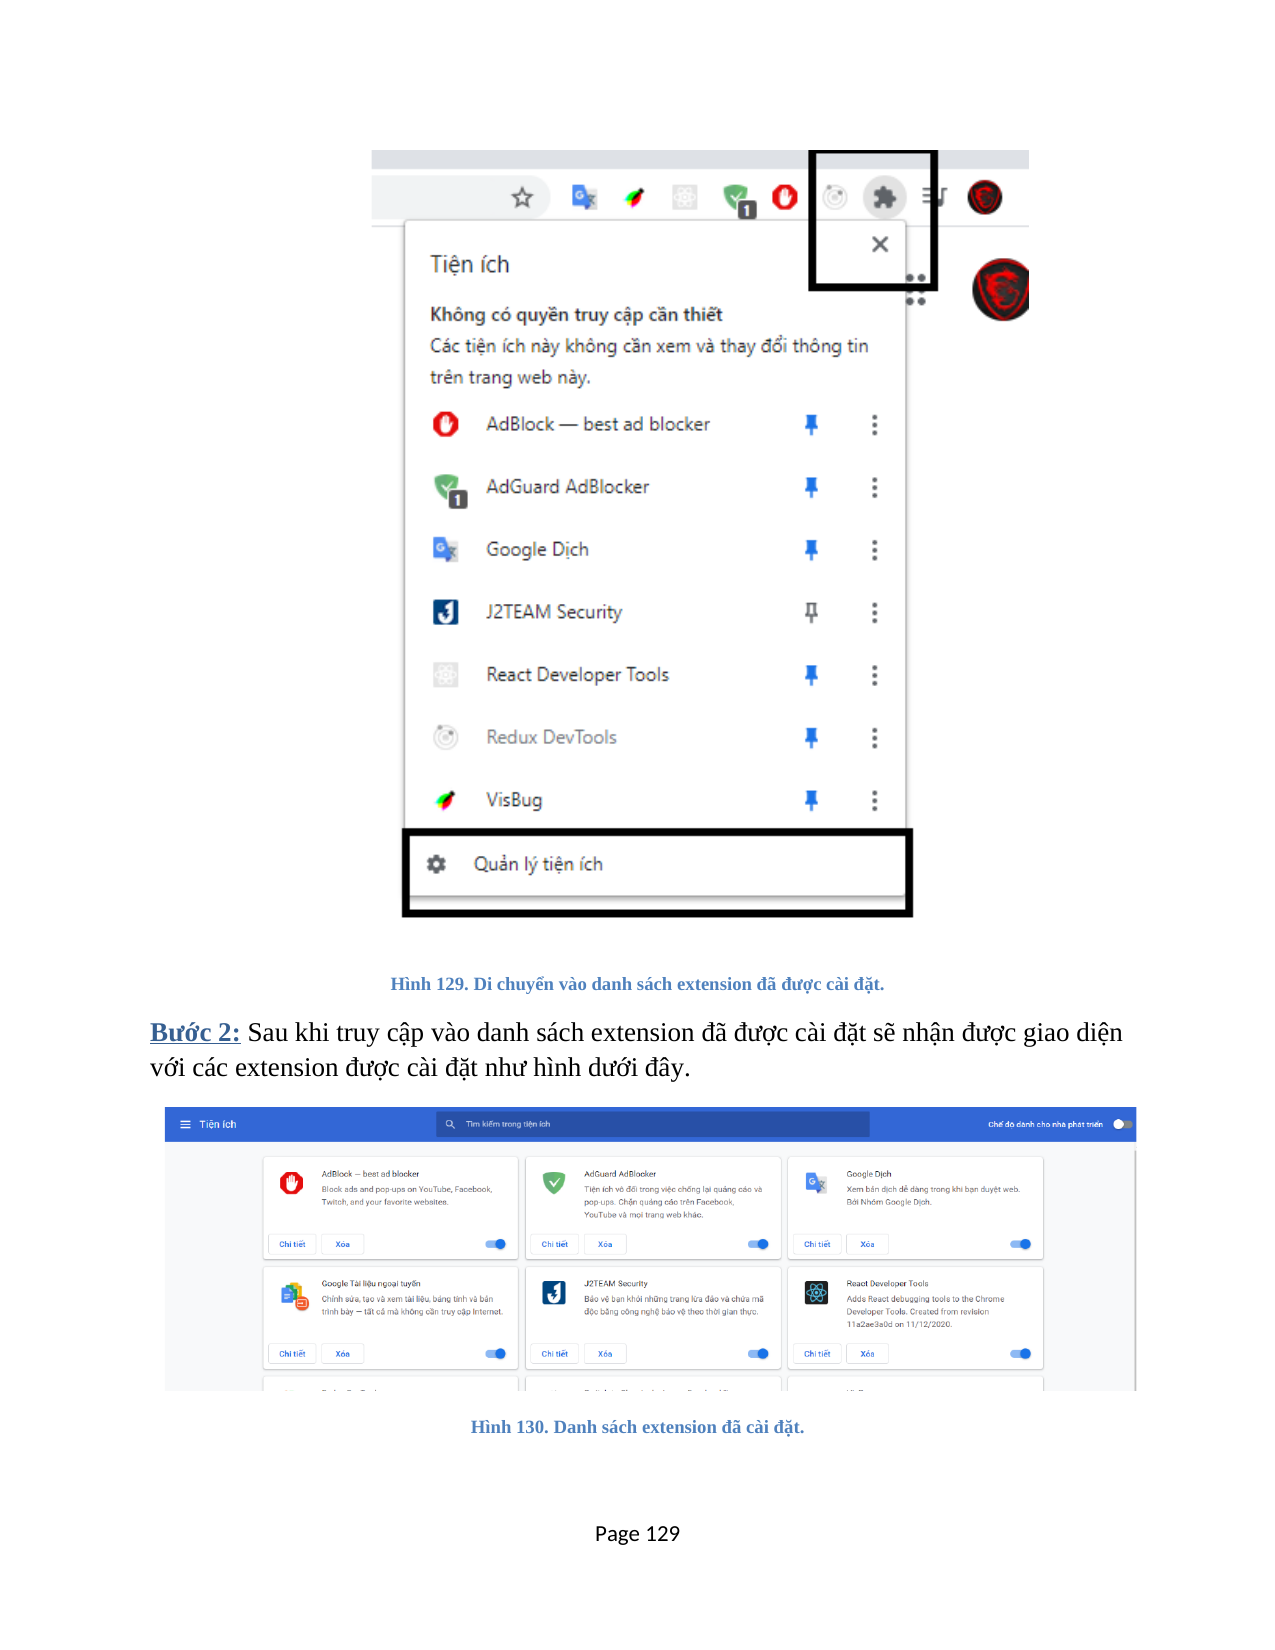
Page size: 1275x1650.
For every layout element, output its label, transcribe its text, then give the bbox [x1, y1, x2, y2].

picture [164, 1107, 1137, 1391]
picture [371, 150, 1029, 949]
text Bước 2: Sau khi truy cập vào danh sách extension đã được cài đặt sẽ nhận được giao diện với các extension được cài đặt như hình dưới đây. [150, 1016, 1125, 1082]
